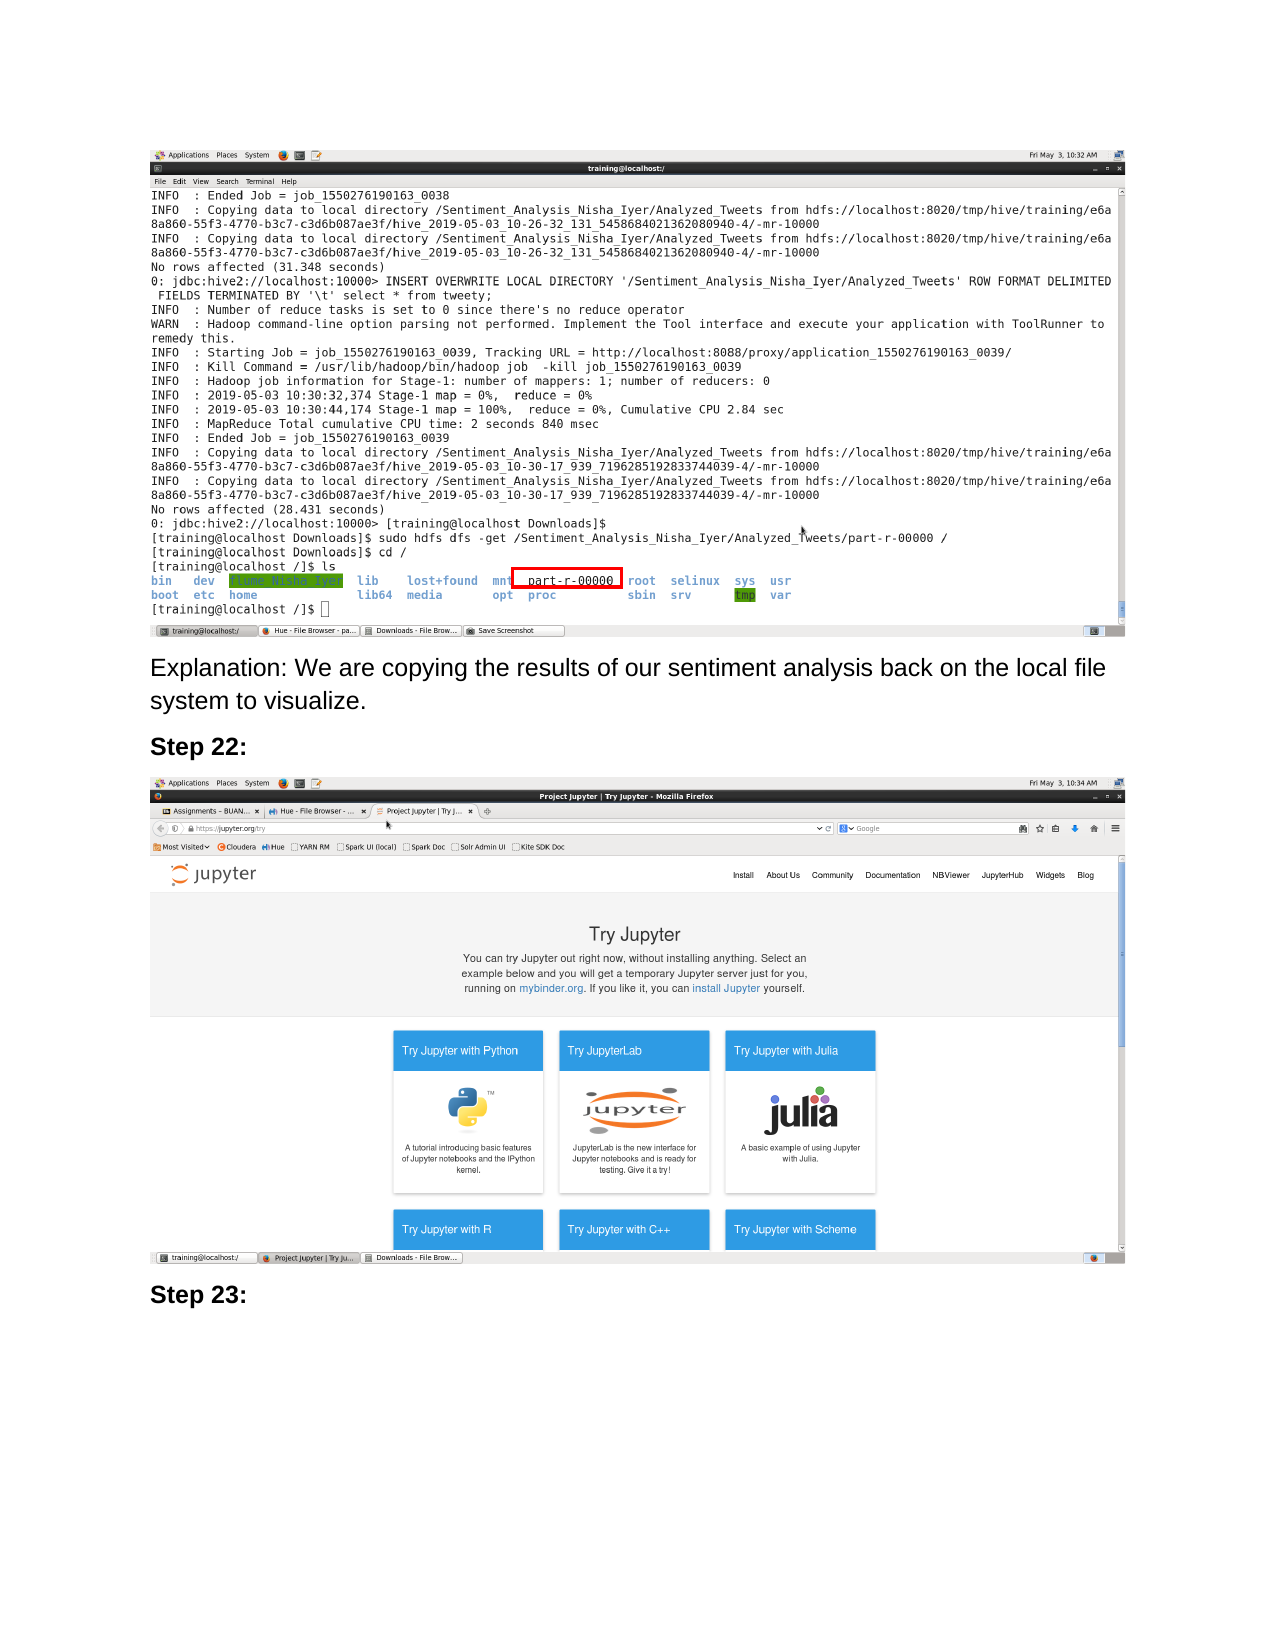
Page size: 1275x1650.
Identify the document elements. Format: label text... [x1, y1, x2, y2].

picture [150, 777, 1125, 1264]
picture [150, 150, 1125, 637]
text Step 22: [150, 732, 1125, 761]
text Explanation: We are copying the results of our sentiment analysis back on the local file system to visualize. [150, 653, 1125, 715]
text Step 23: [150, 1281, 1125, 1309]
